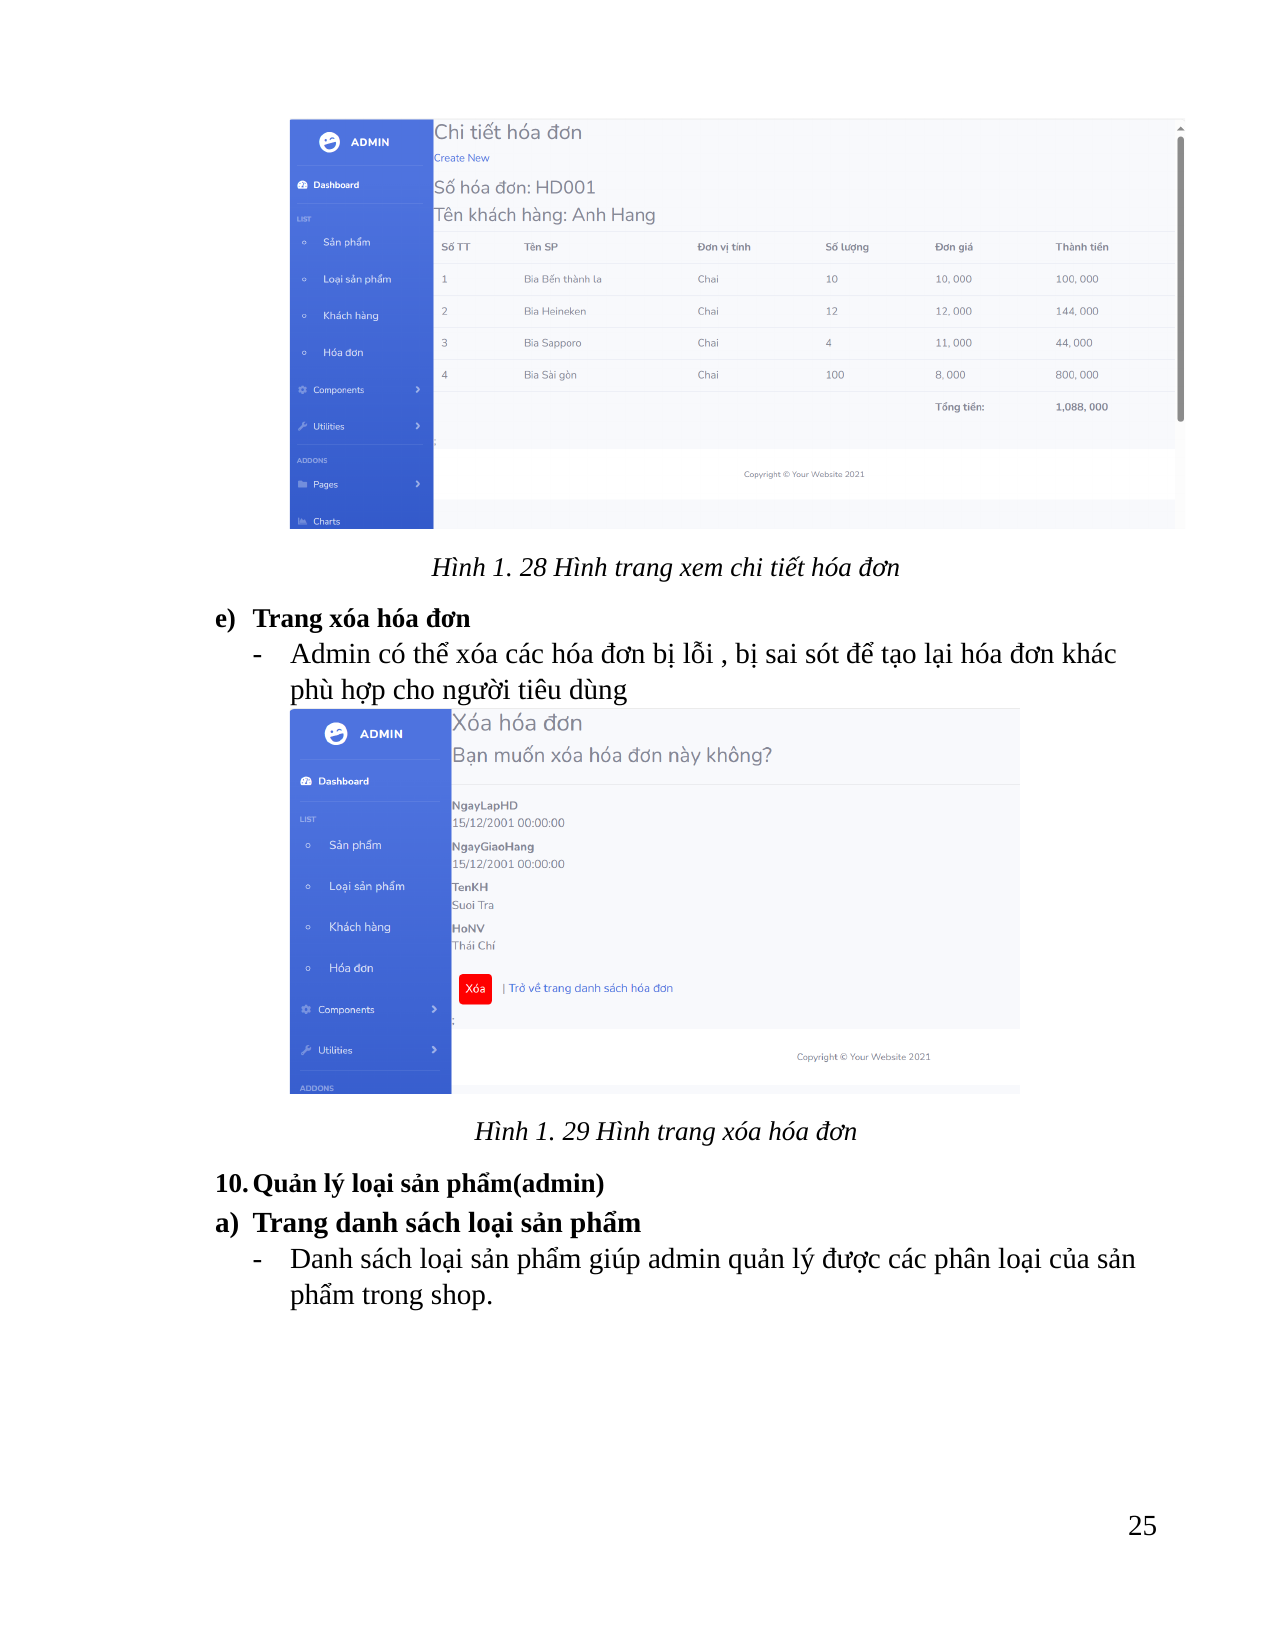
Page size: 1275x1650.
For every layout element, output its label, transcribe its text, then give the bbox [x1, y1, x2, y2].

list Danh sách loại sản phẩm giúp admin quản lý được các phân loại của sản phẩm trong shop. [252, 1241, 1157, 1311]
subtitle Trang danh sách loại sản phẩm [215, 1205, 1157, 1239]
subtitle Trang xóa hóa đơn [215, 603, 1157, 634]
text Hình 1. 28 Hình trang xem chi tiết hóa đơn [177, 551, 1157, 582]
list Admin có thể xóa các hóa đơn bị lỗi , bị sai sót để tạo lại hóa đơn khác phù hợp cho người tiêu dùng [252, 636, 1157, 706]
picture [289, 708, 1020, 1094]
text Hình 1. 29 Hình trang xóa hóa đơn [177, 1116, 1157, 1147]
picture [289, 118, 1186, 529]
subtitle Quản lý loại sản phẩm(admin) [215, 1167, 1157, 1199]
